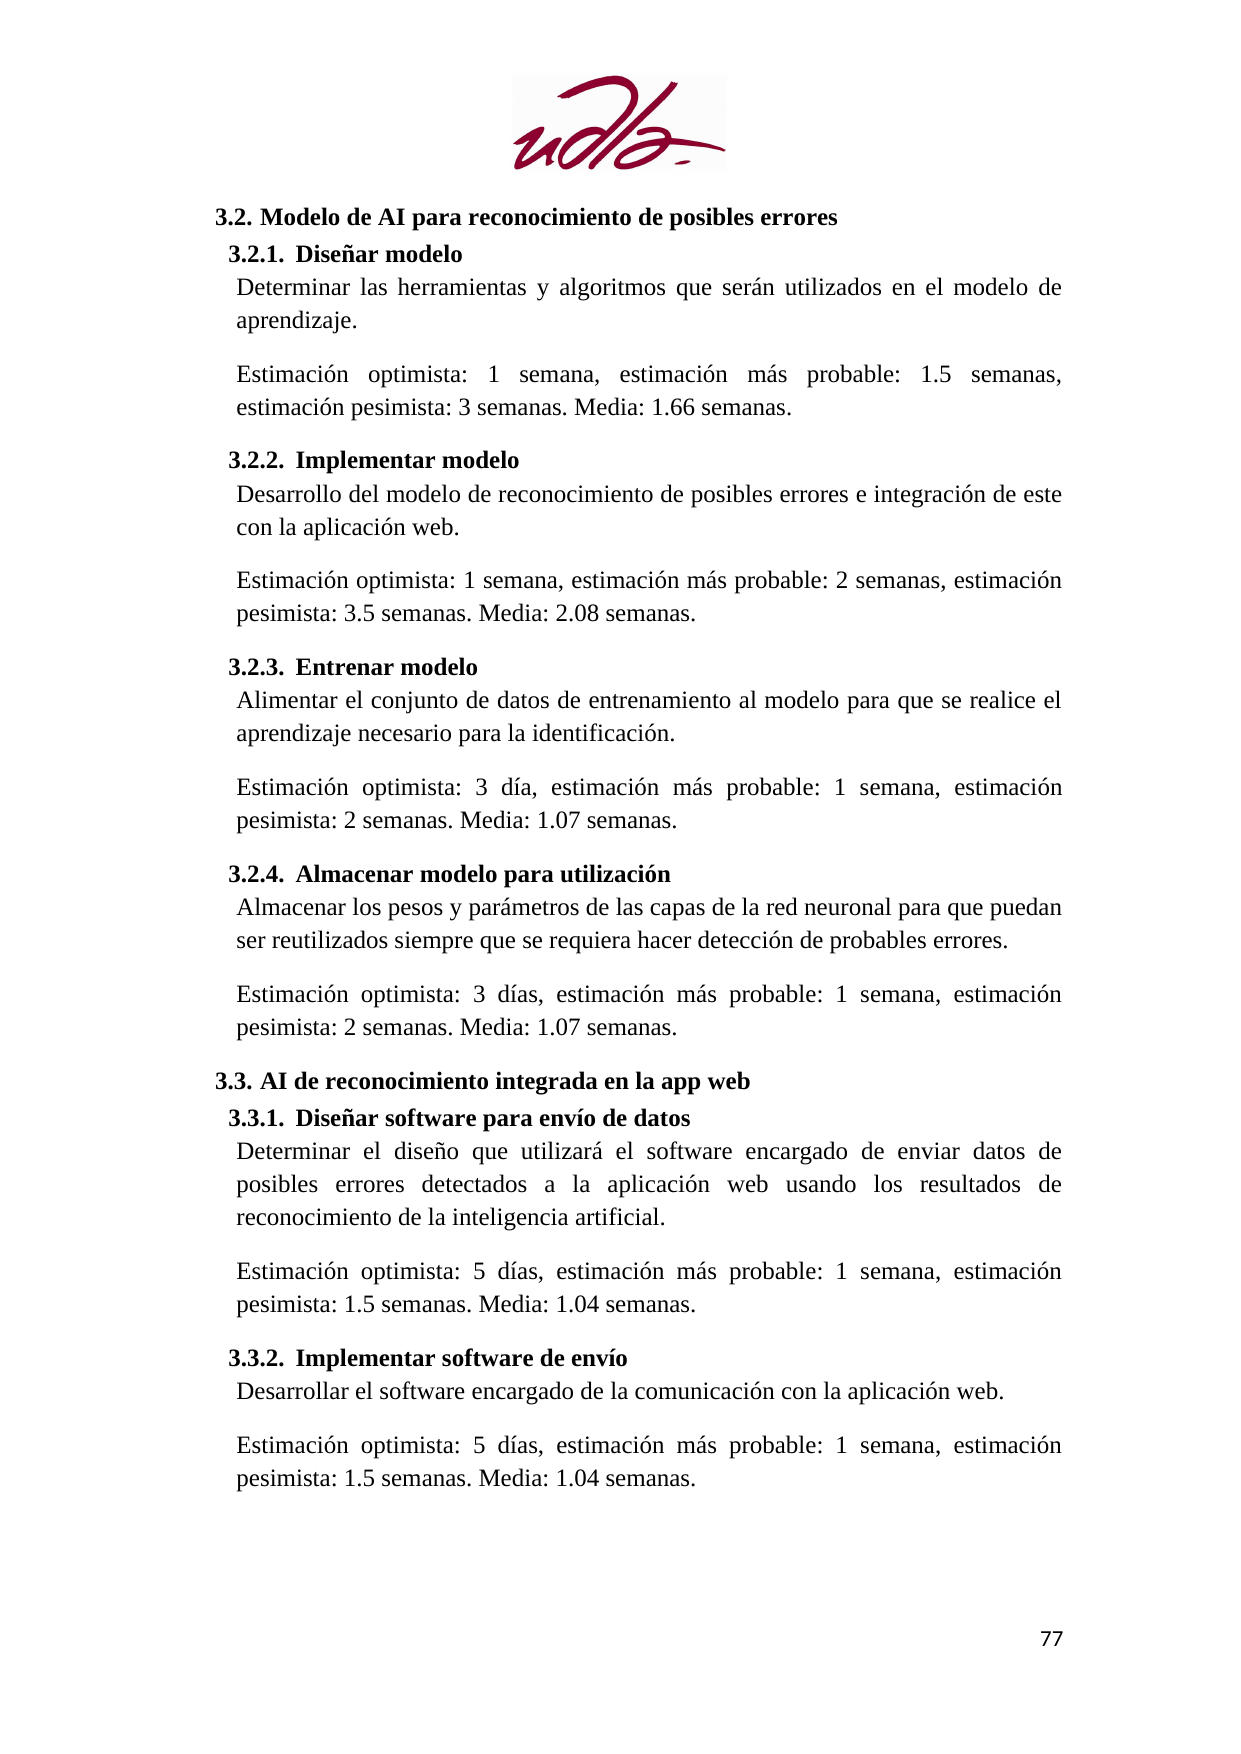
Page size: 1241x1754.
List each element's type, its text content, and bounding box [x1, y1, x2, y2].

subtitle Almacenar modelo para utilización [228, 859, 1063, 888]
subtitle Modelo de AI para reconocimiento de posibles errores [215, 202, 1063, 230]
text Estimación optimista: 1 semana, estimación más probable: 2 semanas, estimación pesimista: 3.5 semanas. Media: 2.08 semanas. [236, 566, 1063, 627]
subtitle Implementar modelo [228, 446, 1063, 474]
text Desarrollo del modelo de reconocimiento de posibles errores e integración de este con la aplicación web. [236, 479, 1063, 540]
text Desarrollar el software encargado de la comunicación con la aplicación web. [236, 1376, 1063, 1405]
text Estimación optimista: 5 días, estimación más probable: 1 semana, estimación pesimista: 1.5 semanas. Media: 1.04 semanas. [236, 1256, 1063, 1318]
subtitle Entrenar modelo [228, 652, 1063, 681]
picture [509, 73, 731, 174]
text Estimación optimista: 5 días, estimación más probable: 1 semana, estimación pesimista: 1.5 semanas. Media: 1.04 semanas. [236, 1430, 1063, 1492]
text Estimación optimista: 1 semana, estimación más probable: 1.5 semanas, estimación pesimista: 3 semanas. Media: 1.66 semanas. [236, 359, 1063, 421]
text Determinar las herramientas y algoritmos que serán utilizados en el modelo de aprendizaje. [236, 272, 1063, 334]
text Estimación optimista: 3 día, estimación más probable: 1 semana, estimación pesimista: 2 semanas. Media: 1.07 semanas. [236, 772, 1063, 834]
text Estimación optimista: 3 días, estimación más probable: 1 semana, estimación pesimista: 2 semanas. Media: 1.07 semanas. [236, 979, 1063, 1041]
text Determinar el diseño que utilizará el software encargado de enviar datos de posibles errores detectados a la aplicación web usando los resultados de reconocimiento de la inteligencia artificial. [236, 1136, 1063, 1231]
subtitle AI de reconocimiento integrada en la app web [215, 1066, 1063, 1095]
subtitle Diseñar modelo [228, 239, 1063, 268]
subtitle Diseñar software para envío de datos [228, 1103, 1063, 1132]
text Alimentar el conjunto de datos de entrenamiento al modelo para que se realice el aprendizaje necesario para la identificación. [236, 685, 1063, 747]
text Almacenar los pesos y parámetros de las capas de la red neuronal para que puedan ser reutilizados siempre que se requiera hacer detección de probables errores. [236, 892, 1063, 954]
subtitle Implementar software de envío [228, 1343, 1063, 1372]
